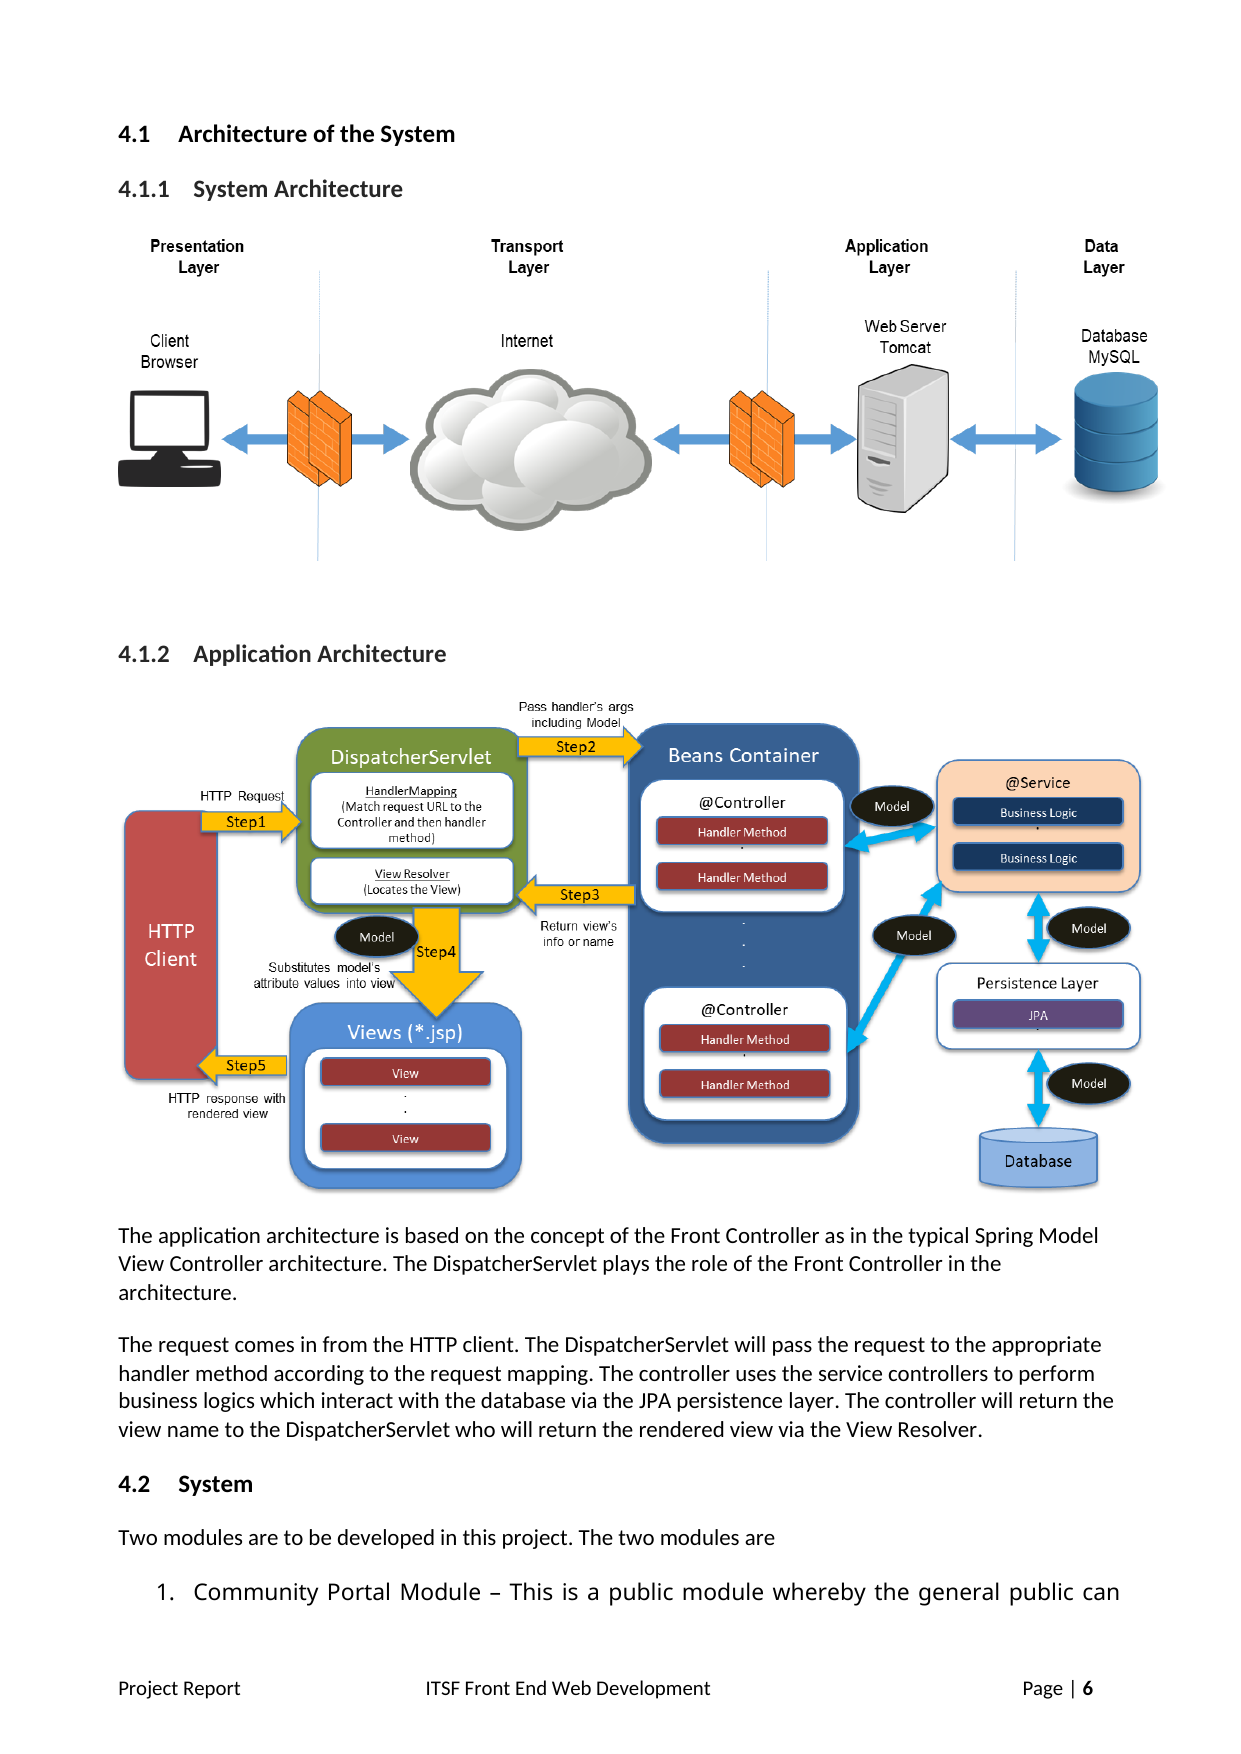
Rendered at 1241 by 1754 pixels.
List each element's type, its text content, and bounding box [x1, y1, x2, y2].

text Two modules are to be developed in this project. The two modules are [118, 1523, 1122, 1551]
text The application architecture is based on the concept of the Front Controller as in the typical Spring Model View Controller architecture. The DispatcherServlet plays the role of the Front Controller in the architecture. [118, 1222, 1122, 1306]
subtitle Architecture of the System [118, 118, 1122, 149]
text The request comes in from the HTTP client. The DispatcherServlet will pass the request to the appropriate handler method according to the request mapping. The controller uses the service controllers to perform business logics which interact with the database via the JPA persistence layer. The controller will return the view name to the DispatcherServlet who will return the rendered view via the View Resolver. [118, 1331, 1122, 1443]
picture [118, 229, 1180, 561]
subtitle Application Architecture [118, 638, 1122, 669]
subtitle System Architecture [118, 174, 1122, 204]
subtitle System [118, 1468, 1122, 1498]
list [156, 1576, 1122, 1607]
picture [118, 693, 1146, 1197]
